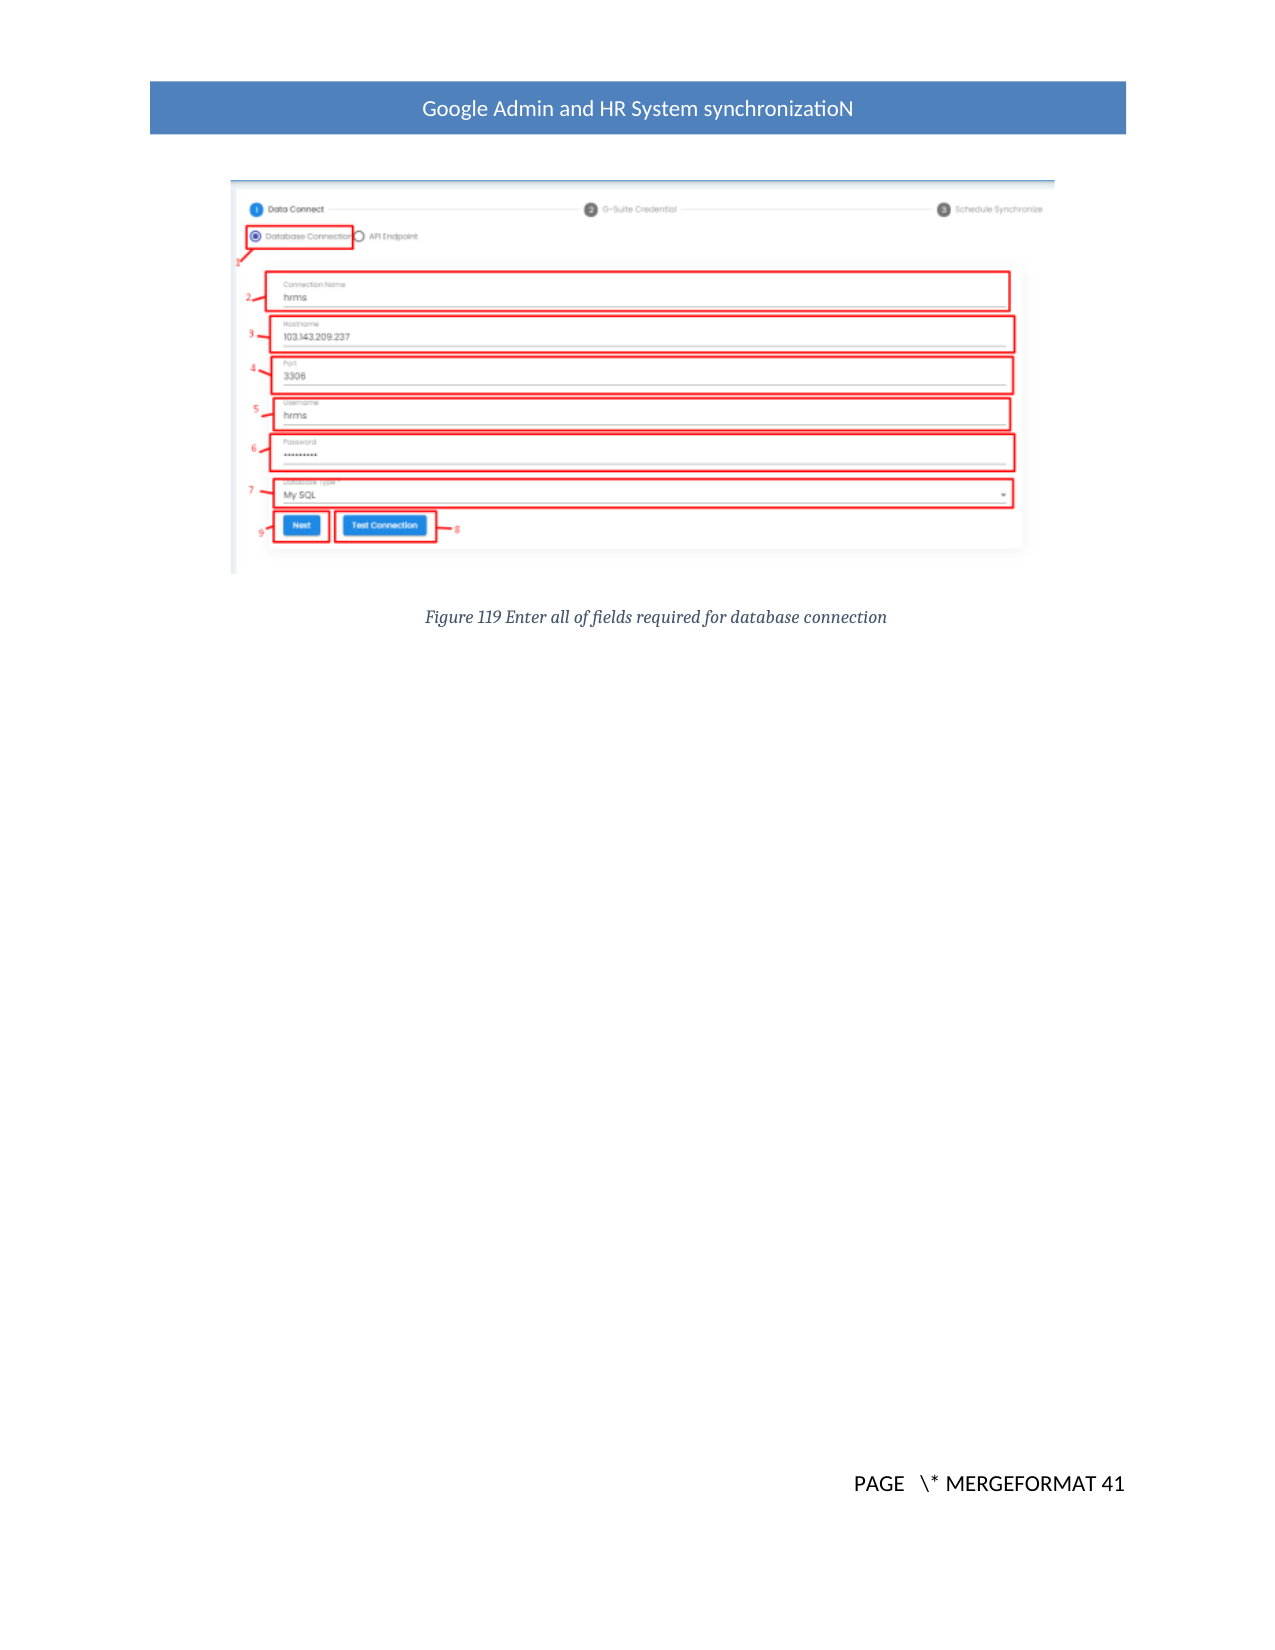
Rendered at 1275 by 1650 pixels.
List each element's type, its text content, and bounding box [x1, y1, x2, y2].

text Figure 119 Enter all of fields required for database connection [187, 607, 1125, 628]
picture [230, 180, 1055, 574]
